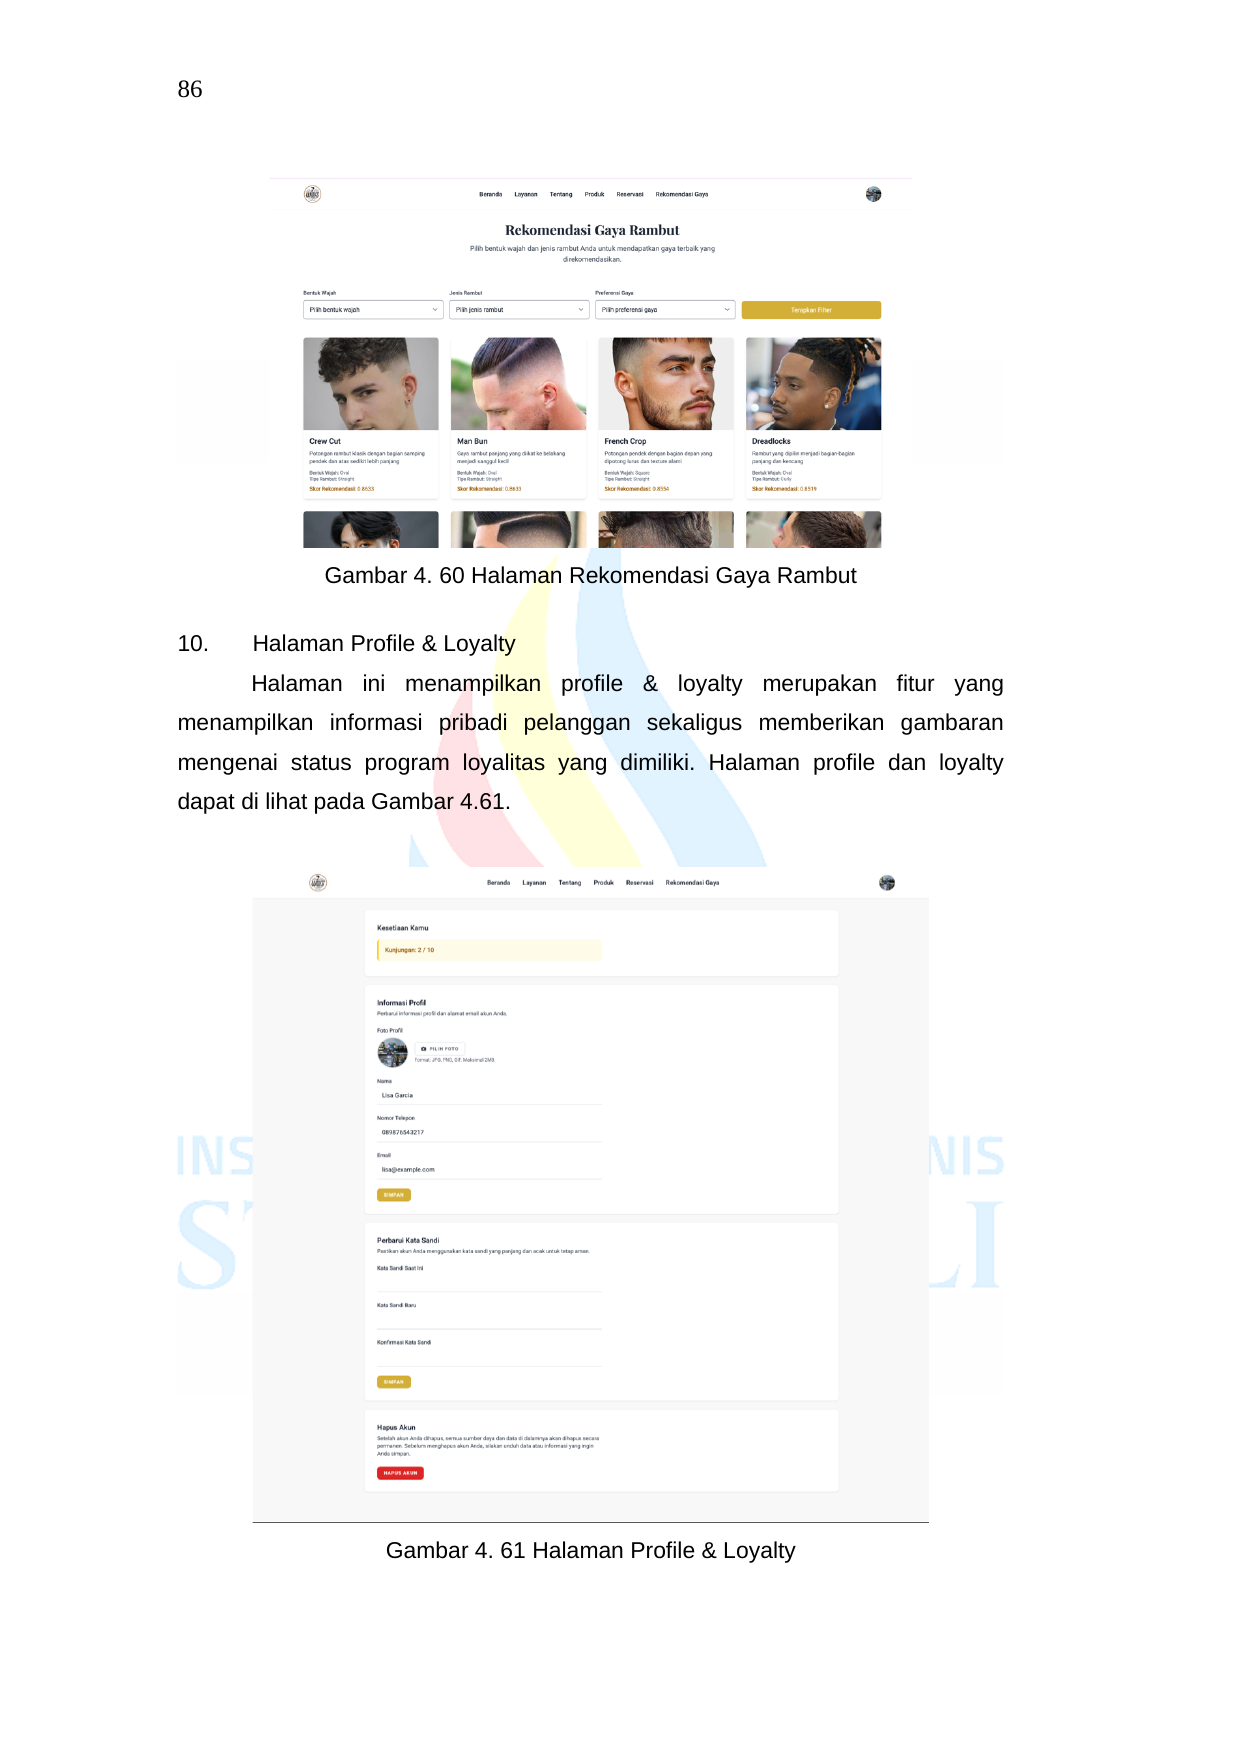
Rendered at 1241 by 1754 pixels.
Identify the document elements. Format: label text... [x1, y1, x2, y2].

text Halaman ini menampilkan profile & loyalty merupakan fitur yang menampilkan informasi pribadi pelanggan sekaligus memberikan gambaran mengenai status program loyalitas yang dimiliki. Halaman profile dan loyalty dapat di lihat pada Gambar 4.61. [177, 670, 1004, 814]
picture [252, 867, 929, 1523]
text Gambar 4. 61 Halaman Profile & Loyalty [177, 1537, 1004, 1563]
list Halaman Profile & Loyalty [177, 630, 1004, 657]
picture [269, 177, 912, 548]
text Gambar 4. 60 Halaman Rekomendasi Gaya Rambut [177, 562, 1004, 588]
